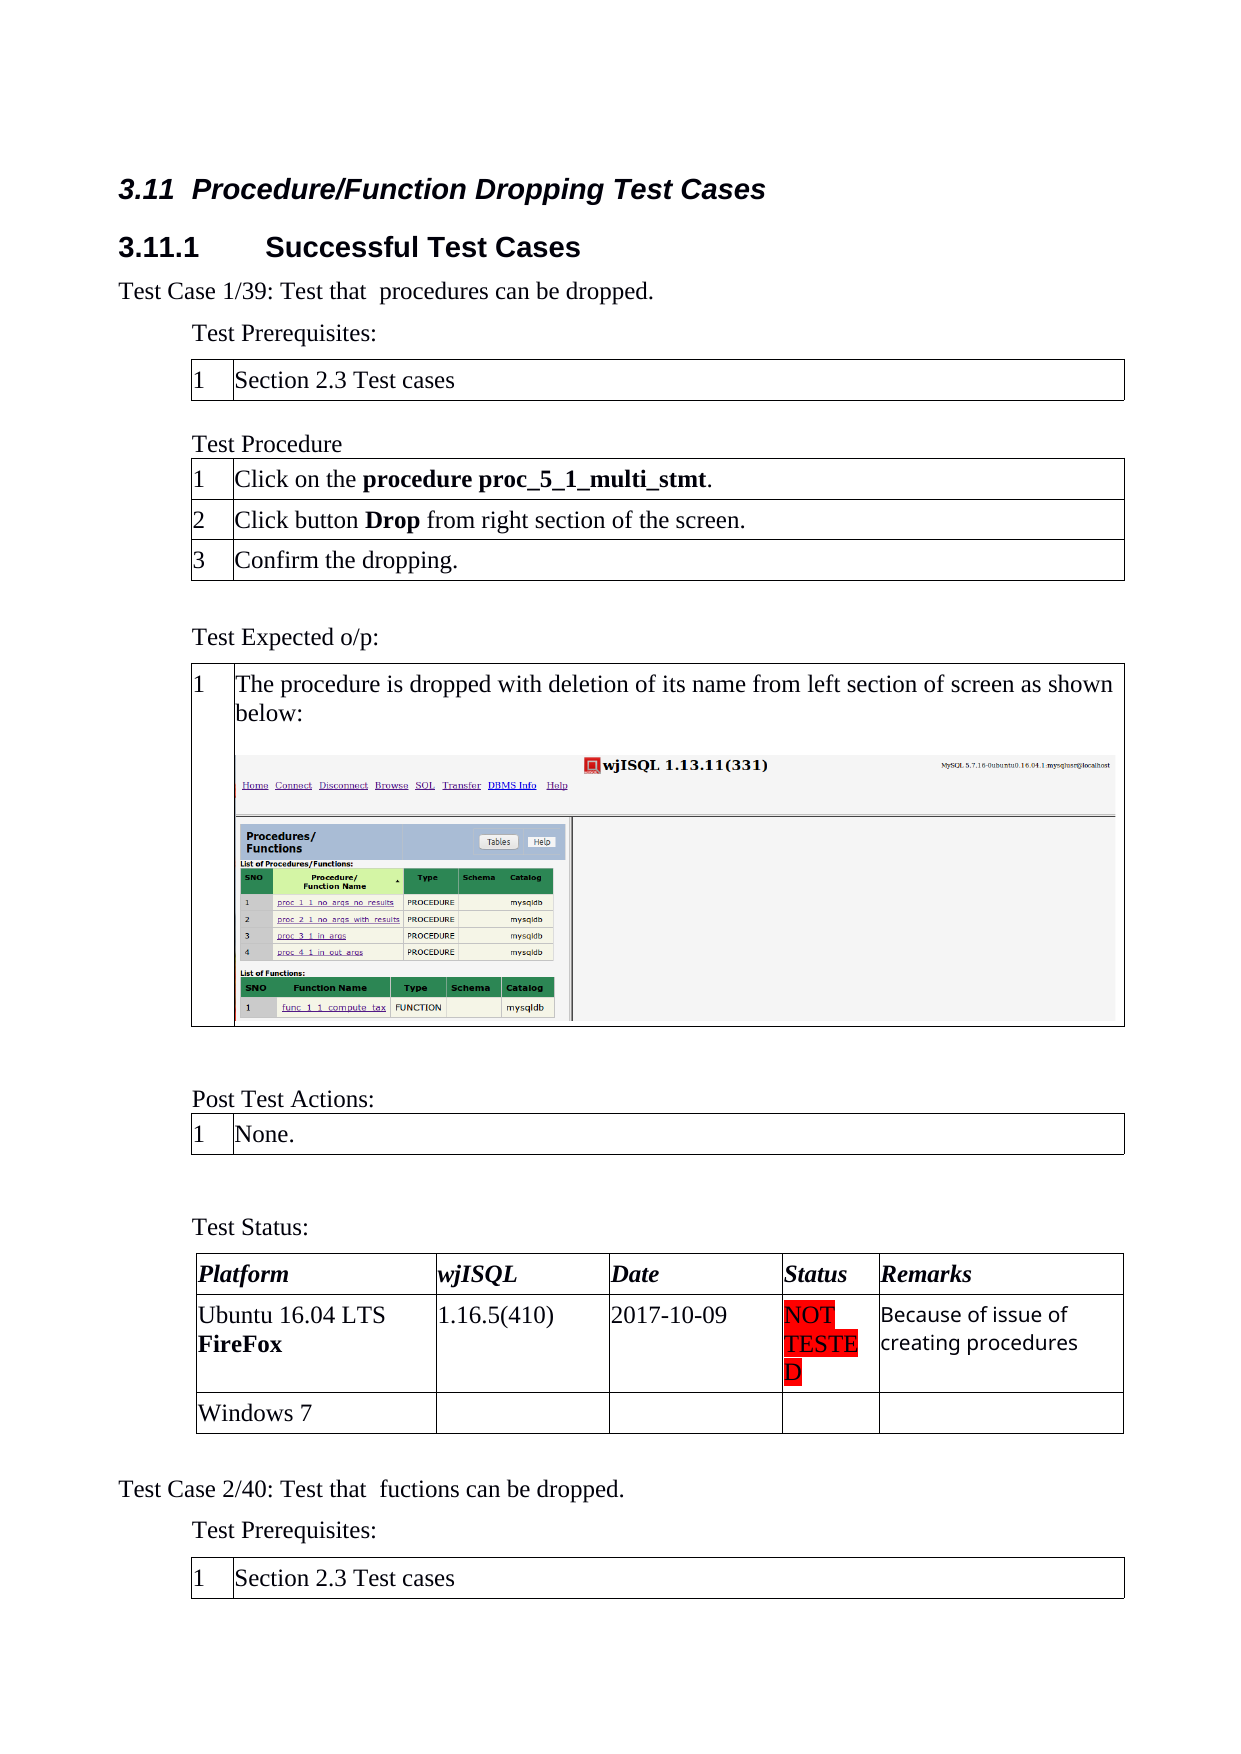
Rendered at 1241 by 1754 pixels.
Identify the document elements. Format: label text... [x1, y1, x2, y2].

table_header Click on the procedure proc_5_1_multi_stmt. [234, 459, 1124, 498]
table_cell 2017-10-09 [610, 1295, 782, 1392]
text Test Status: [118, 1212, 1122, 1240]
text Test Prerequisites: [118, 318, 1122, 346]
text Test Expected o/p: [118, 622, 1122, 650]
picture [235, 755, 1116, 1021]
table_cell Windows 7 [197, 1393, 436, 1433]
table_header 1 [192, 360, 233, 400]
table_cell NOT TESTED [783, 1295, 879, 1392]
table_header Section 2.3 Test cases [234, 360, 1124, 400]
table_cell 2 [192, 500, 233, 539]
table_cell 1.16.5(410) [437, 1295, 609, 1392]
table_header wjISQL [437, 1254, 609, 1294]
table_cell Click button Drop from right section of the screen. [234, 500, 1124, 539]
table_header None. [234, 1114, 1124, 1154]
table_header Date [610, 1254, 782, 1294]
table_cell Because of issue of creating procedures [880, 1295, 1123, 1392]
table_header 1 [192, 1114, 233, 1154]
text Test Prerequisites: [118, 1516, 1122, 1544]
table_cell [610, 1393, 782, 1433]
table_header Status [783, 1254, 879, 1294]
table_header 1 [192, 664, 234, 1026]
text Test Case 2/40: Test that fuctions can be dropped. [118, 1474, 1122, 1503]
text Post Test Actions: [118, 1084, 1122, 1113]
table_cell [880, 1393, 1123, 1433]
subtitle Procedure/Function Dropping Test Cases [118, 172, 1122, 205]
table_cell Confirm the dropping. [234, 540, 1124, 580]
table_cell [783, 1393, 879, 1433]
table_header Section 2.3 Test cases [234, 1558, 1124, 1598]
table_cell [437, 1393, 609, 1433]
text Test Case 1/39: Test that procedures can be dropped. [118, 276, 1122, 305]
table_header Platform [197, 1254, 436, 1294]
table_header 1 [192, 1558, 233, 1598]
table_header Remarks [880, 1254, 1123, 1294]
subtitle Successful Test Cases [118, 230, 1122, 264]
table_header The procedure is dropped with deletion of its name from left section of screen as shown below: [235, 664, 1124, 1026]
table_cell 3 [192, 540, 233, 580]
text Test Procedure [118, 429, 1122, 458]
table_header 1 [192, 459, 233, 498]
table_cell Ubuntu 16.04 LTS FireFox [197, 1295, 436, 1392]
